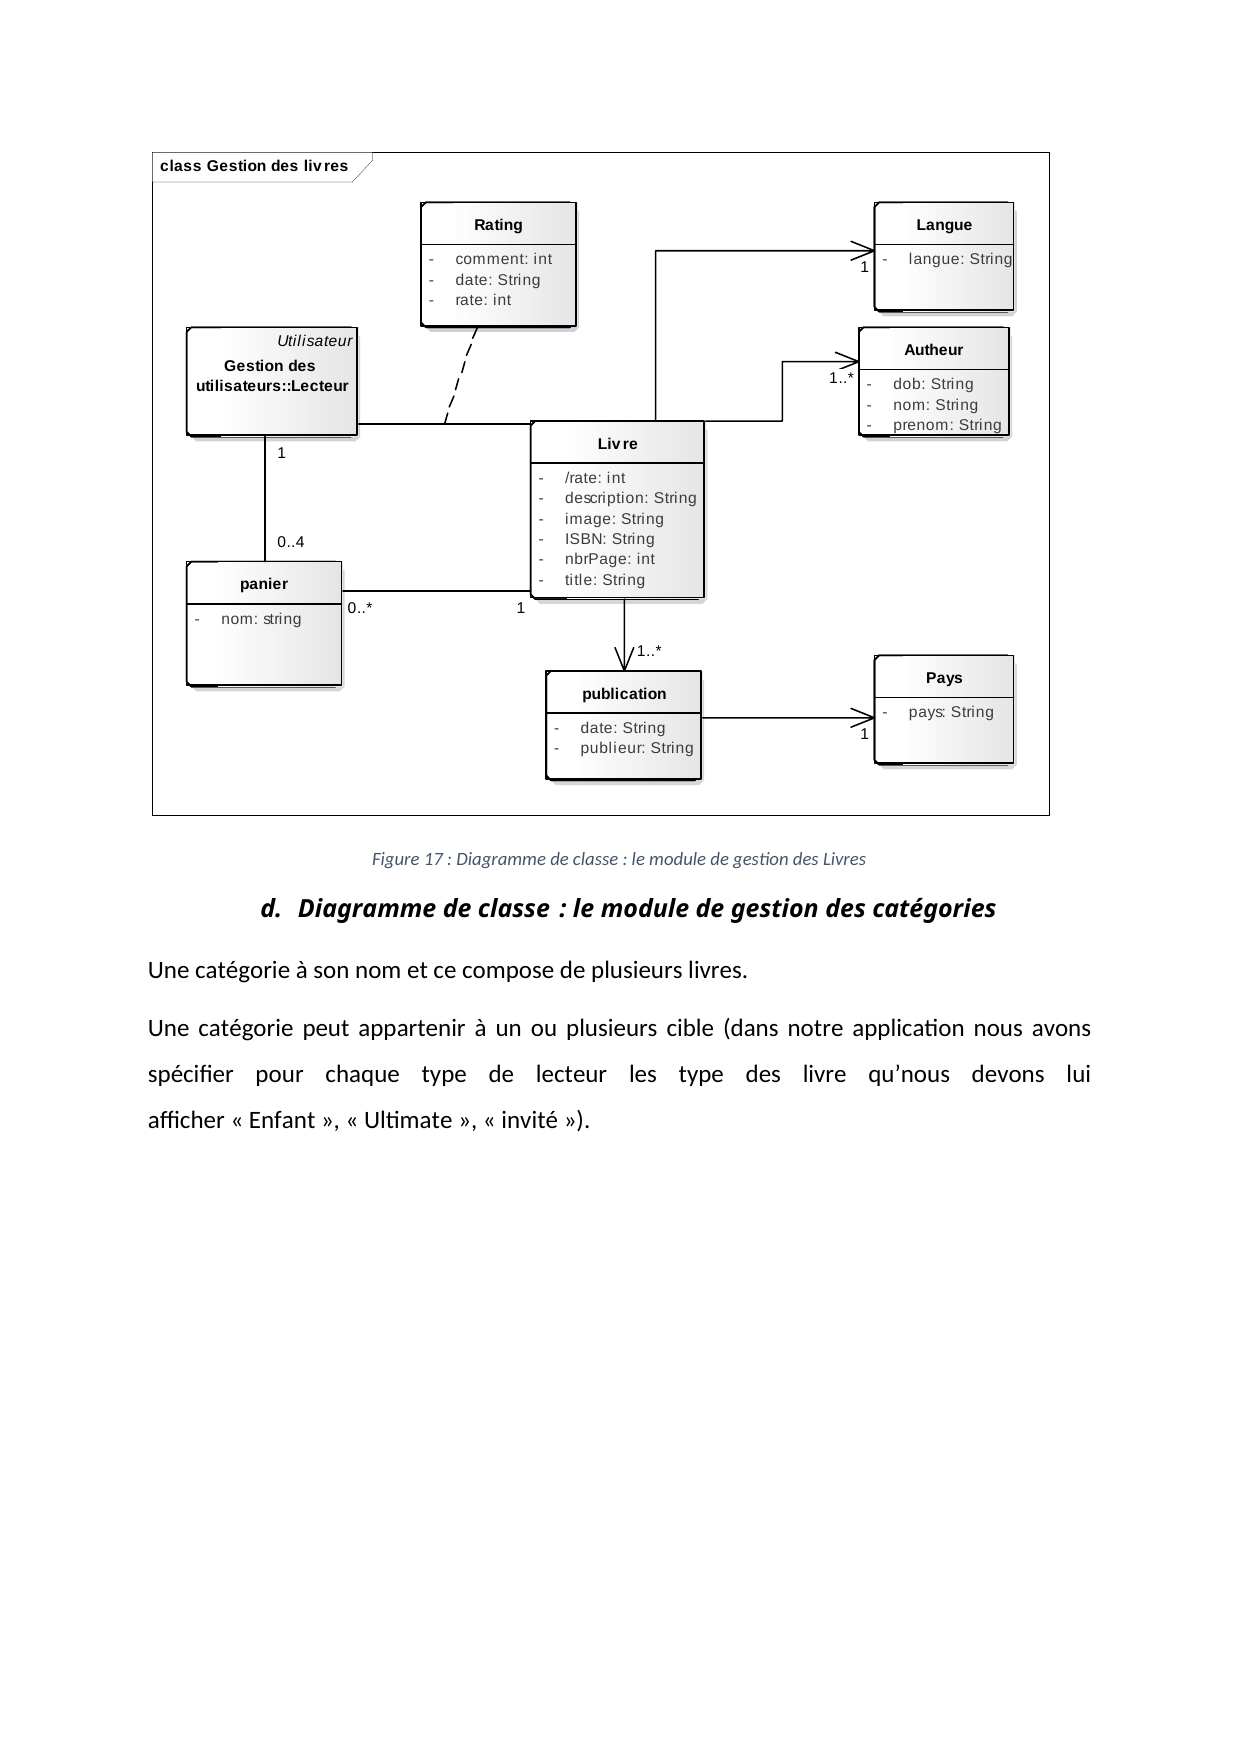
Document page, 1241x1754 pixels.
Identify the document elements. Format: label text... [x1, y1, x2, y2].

subtitle Diagramme de classe : le module de gestion des catégories [260, 891, 1093, 925]
text Une catégorie peut appartenir à un ou plusieurs cible (dans notre application nous avons spécifier pour chaque type de lecteur les type des livre qu’nous devons lui afficher « Enfant », « Ultimate », « invité »). [148, 1012, 1093, 1134]
text Figure 17 : Diagramme de classe : le module de gestion des Livres [148, 847, 1093, 870]
text Une catégorie à son nom et ce compose de plusieurs livres. [148, 954, 1093, 985]
